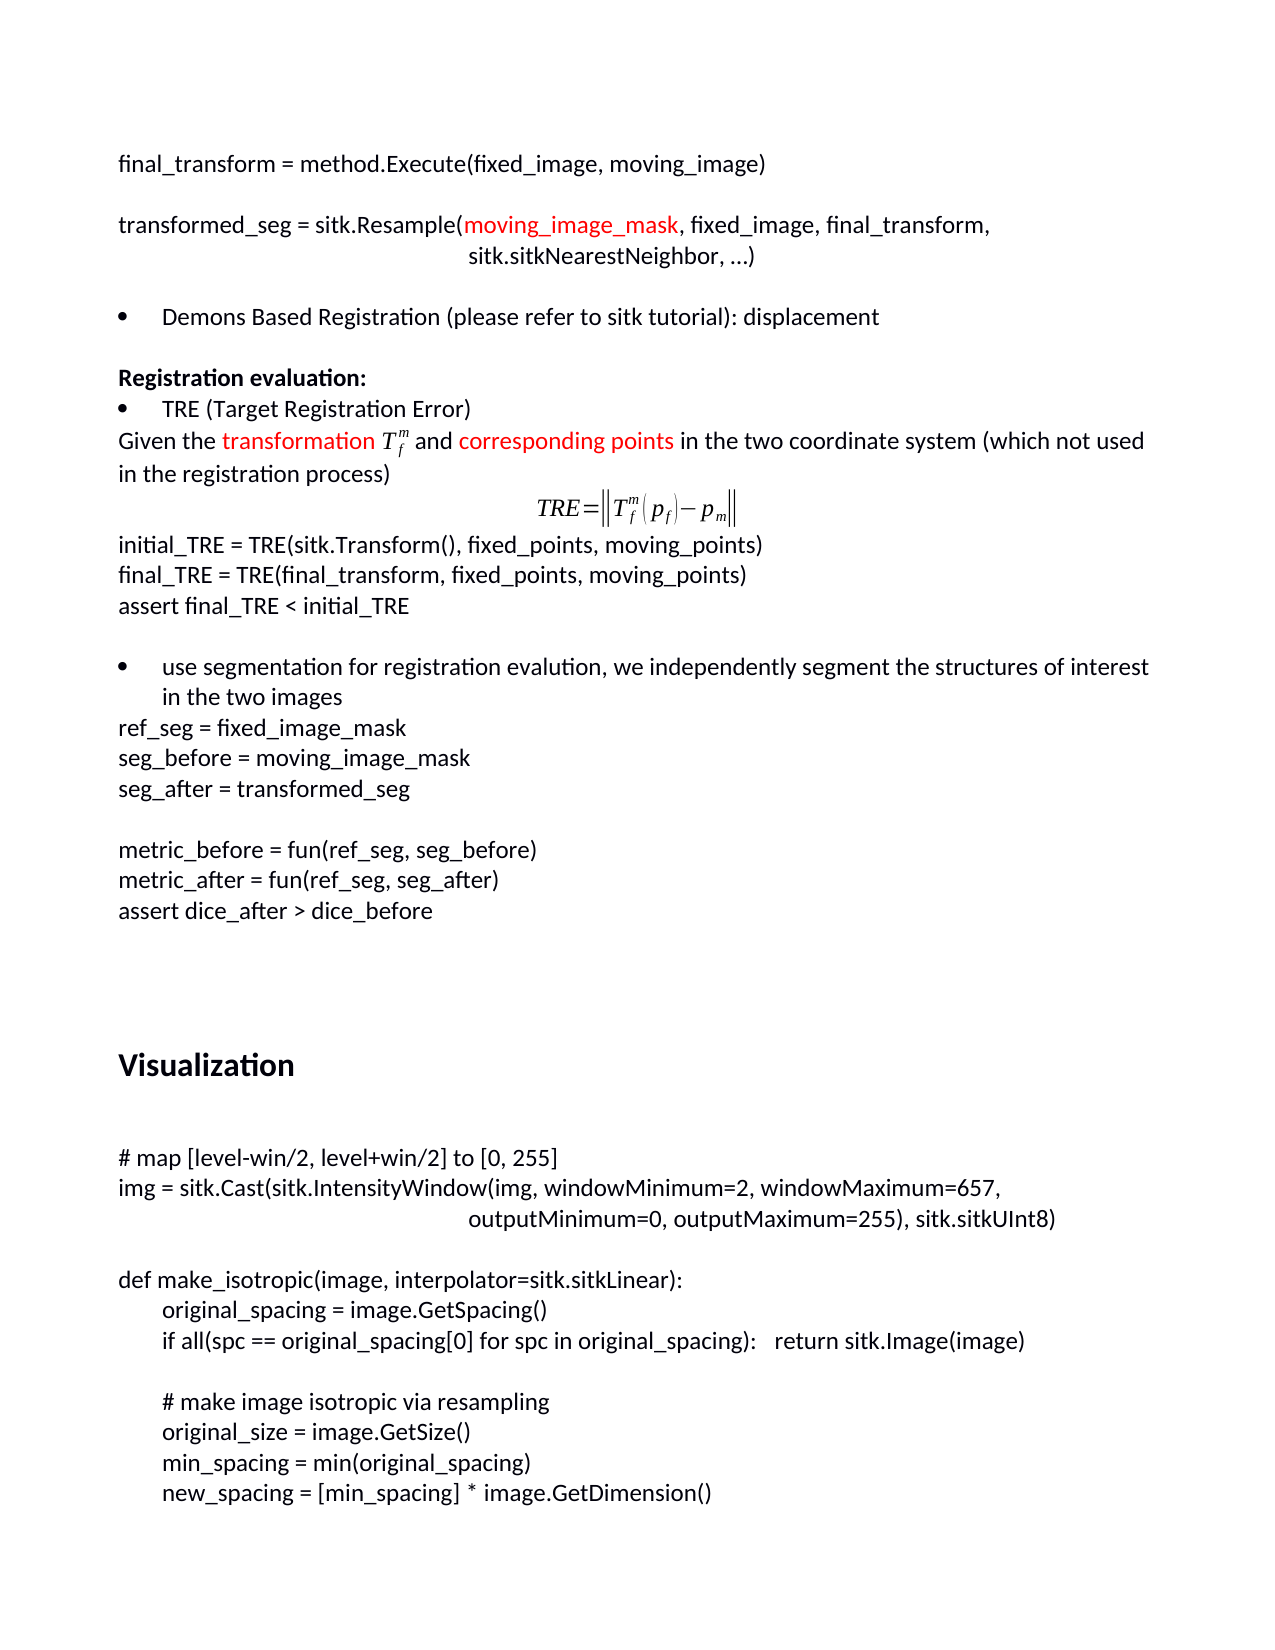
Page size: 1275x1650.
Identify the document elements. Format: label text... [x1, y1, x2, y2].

text outputMinimum=0, outputMaximum=255), sitk.sitkUInt8) [118, 1203, 1157, 1233]
list TRE (Target Registration Error) [118, 393, 1157, 423]
text transformed_seg = sitk.Resample(moving_image_mask, fixed_image, final_transform, [118, 210, 1157, 240]
text sitk.sitkNearestNeighbor, …) [118, 240, 1157, 271]
text min_spacing = min(original_spacing) [118, 1447, 1157, 1478]
list Demons Based Registration (please refer to sitk tutorial): displacement [118, 301, 1157, 332]
text metric_before = fun(ref_seg, seg_before) [118, 834, 1157, 865]
text new_spacing = [min_spacing] * image.GetDimension() [118, 1478, 1157, 1508]
text metric_after = fun(ref_seg, seg_after) [118, 865, 1157, 895]
text img = sitk.Cast(sitk.IntensityWindow(img, windowMinimum=2, windowMaximum=657, [118, 1172, 1157, 1203]
text seg_before = moving_image_mask [118, 743, 1157, 773]
text assert final_TRE < initial_TRE [118, 590, 1157, 621]
text seg_after = transformed_seg [118, 773, 1157, 804]
text # map [level-win/2, level+win/2] to [0, 255] [118, 1142, 1157, 1172]
text ref_seg = fixed_image_mask [118, 712, 1157, 743]
text original_size = image.GetSize() [118, 1417, 1157, 1447]
text initial_TRE = TRE(sitk.Transform(), fixed_points, moving_points) [118, 529, 1157, 559]
text # make image isotropic via resampling [118, 1386, 1157, 1417]
text Given the transformation and corresponding points in the two coordinate system (which not used in the registration process) [118, 423, 1157, 489]
text final_transform = method.Execute(fixed_image, moving_image) [118, 149, 1157, 179]
text assert dice_after > dice_before [118, 895, 1157, 926]
subtitle Visualization [118, 1044, 1157, 1085]
text final_TRE = TRE(final_transform, fixed_points, moving_points) [118, 559, 1157, 590]
text def make_isotropic(image, interpolator=sitk.sitkLinear): [118, 1264, 1157, 1294]
list use segmentation for registration evalution, we independently segment the structures of interest in the two images [118, 651, 1157, 712]
text original_spacing = image.GetSpacing() [118, 1294, 1157, 1325]
text if all(spc == original_spacing[0] for spc in original_spacing): return sitk.Image(image) [118, 1325, 1157, 1356]
text Registration evaluation: [118, 362, 1157, 393]
